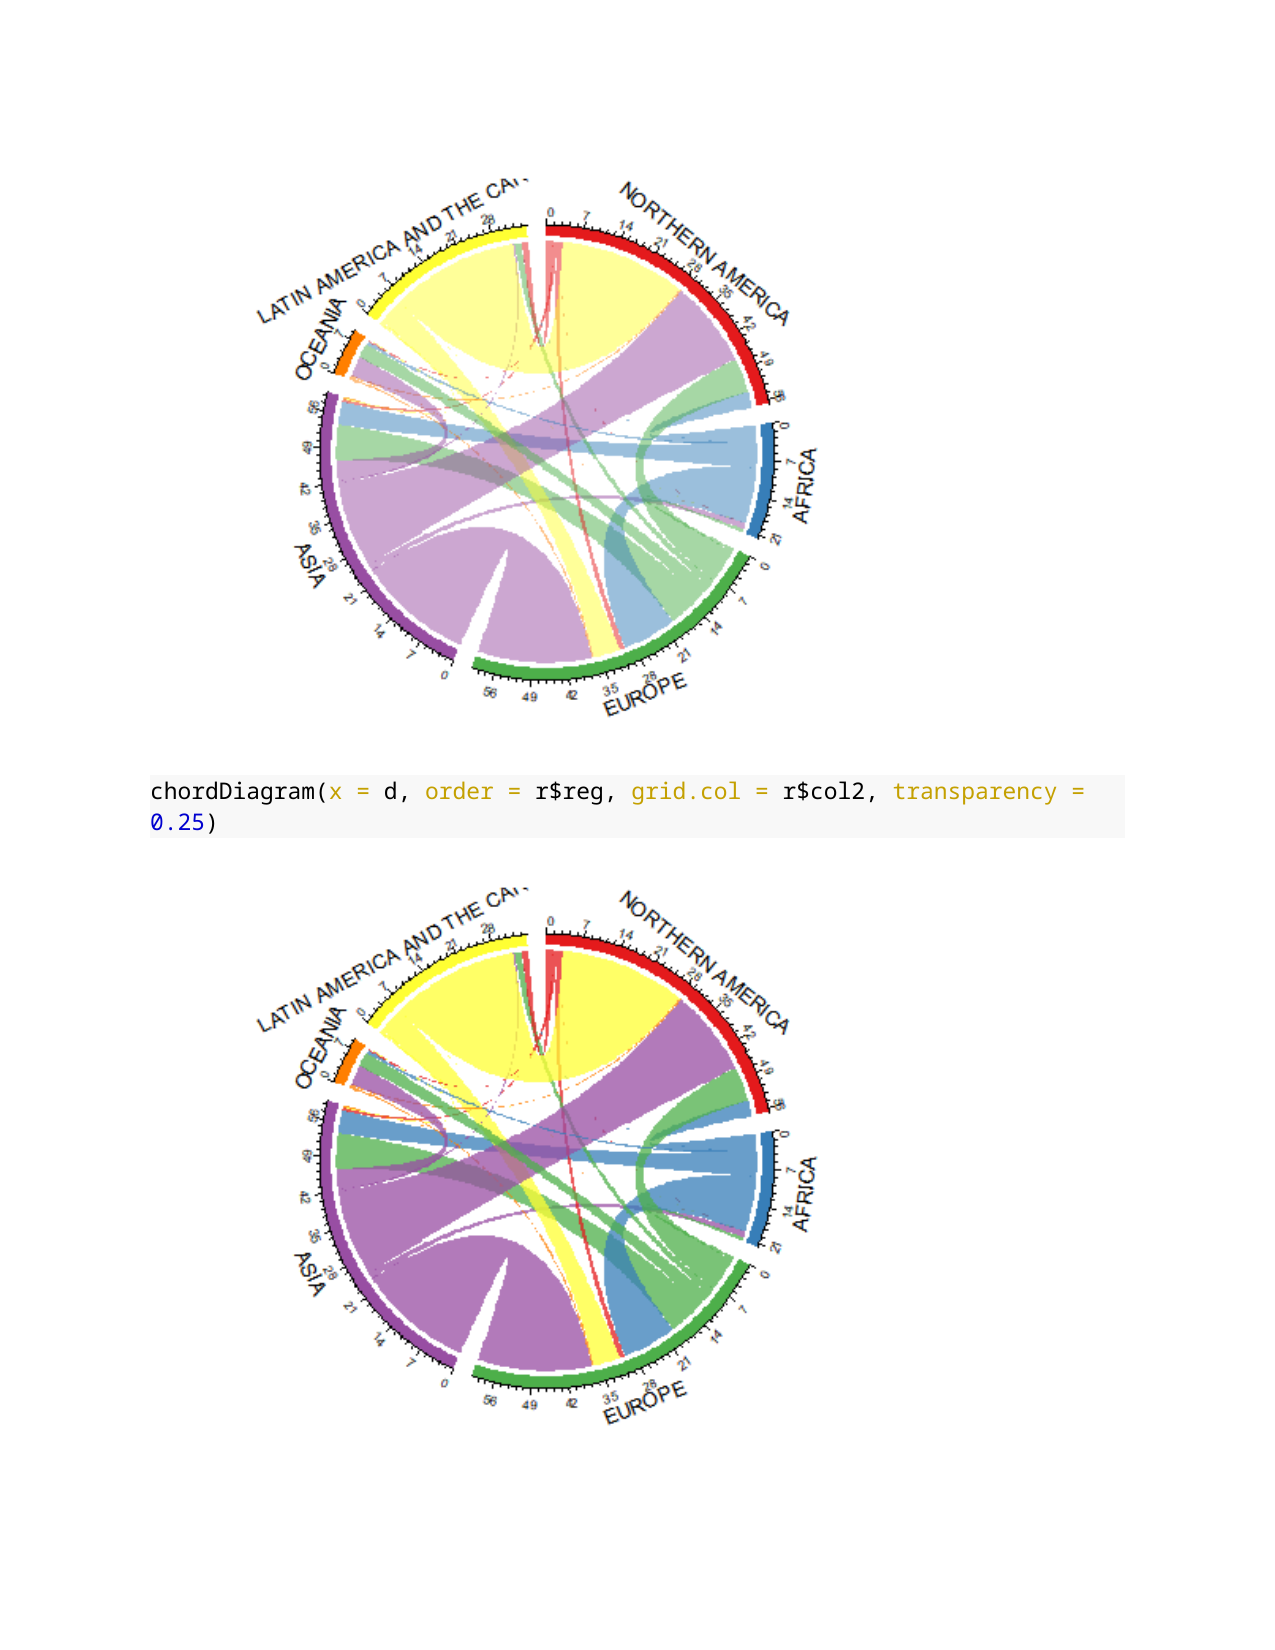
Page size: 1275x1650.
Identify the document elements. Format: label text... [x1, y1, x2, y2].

picture [168, 150, 927, 757]
text chordDiagram(x = d, order = r$reg, grid.col = r$col2, transparency = 0.25) [219, 775, 1125, 838]
picture [168, 858, 927, 1465]
